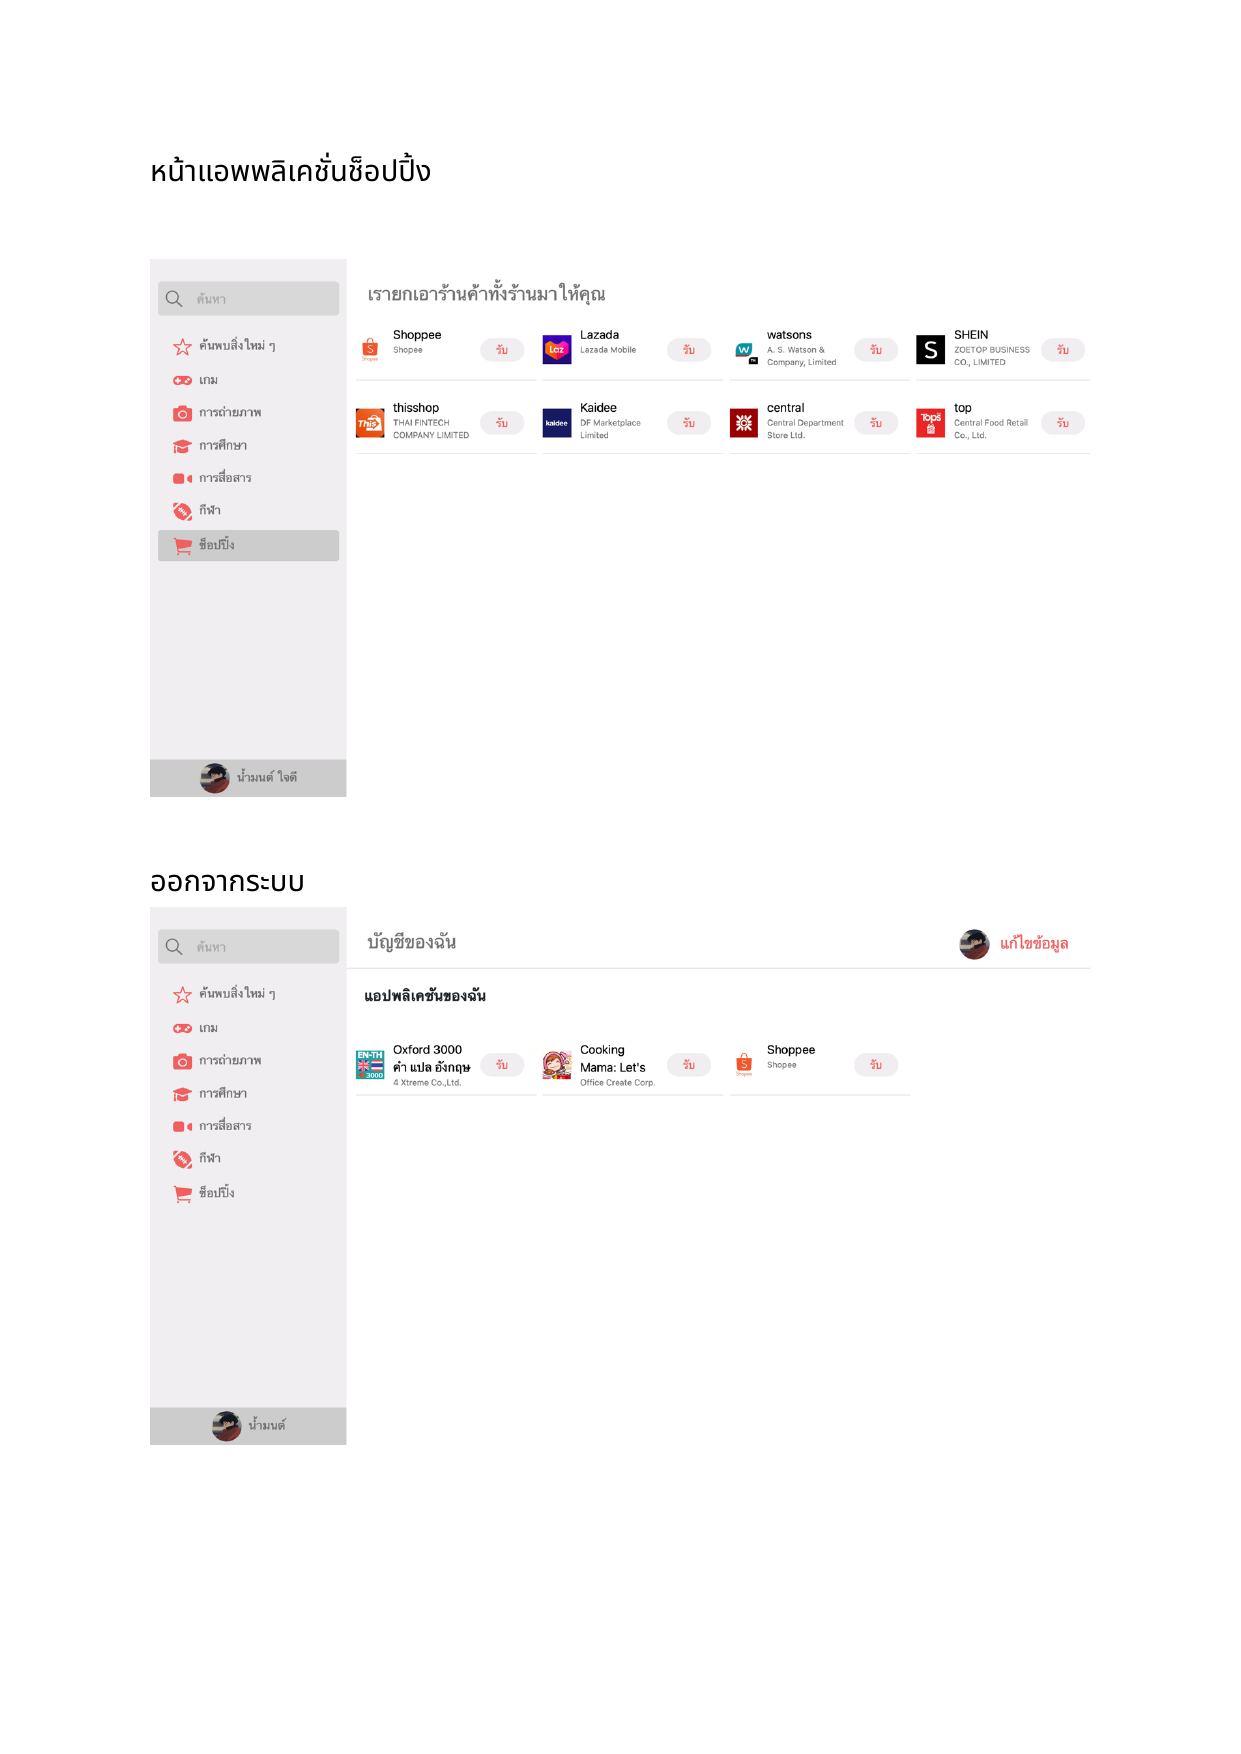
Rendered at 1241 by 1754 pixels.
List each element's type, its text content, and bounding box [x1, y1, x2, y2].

text หน้าแอพพลิเคชั่นช็อปปิ้ง [150, 150, 1090, 194]
picture [150, 907, 1091, 1445]
picture [150, 259, 1091, 797]
text ออกจากระบบ [150, 861, 1090, 907]
